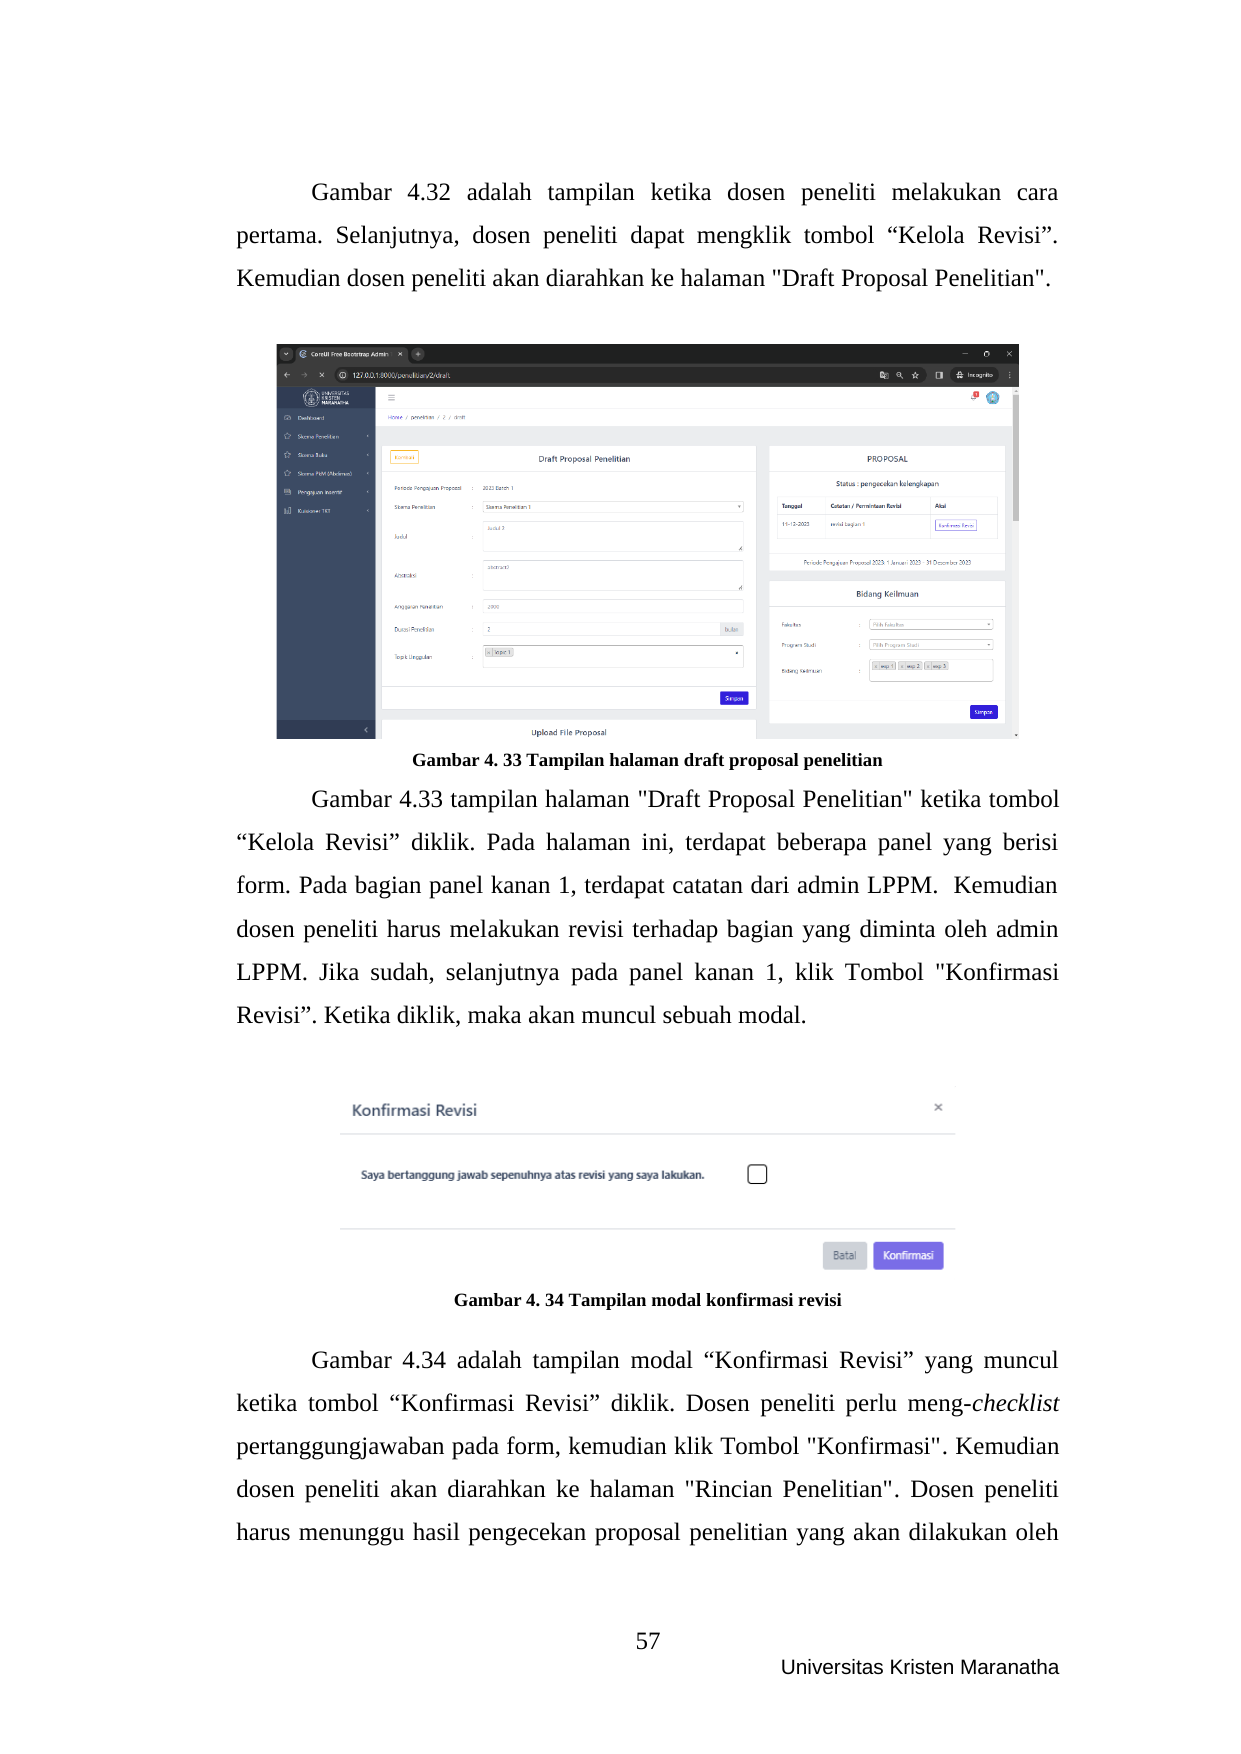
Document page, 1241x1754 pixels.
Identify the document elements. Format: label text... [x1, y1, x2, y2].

picture [276, 344, 1019, 739]
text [236, 1345, 1059, 1546]
text Gambar 4.33 tampilan halaman "Draft Proposal Penelitian" ketika tombol “Kelola Revisi” diklik. Pada halaman ini, terdapat beberapa panel yang berisi form. Pada bagian panel kanan 1, terdapat catatan dari admin LPPM. Kemudian dosen peneliti harus melakukan revisi terhadap bagian yang diminta oleh admin LPPM. Jika sudah, selanjutnya pada panel kanan 1, klik Tombol "Konfirmasi Revisi”. Ketika diklik, maka akan muncul sebuah modal. [236, 436, 1059, 1029]
picture [340, 1086, 956, 1280]
text Gambar 4.32 adalah tampilan ketika dosen peneliti melakukan cara pertama. Selanjutnya, dosen peneliti dapat mengklik tombol “Kelola Revisi”. Kemudian dosen peneliti akan diarahkan ke halaman "Draft Proposal Penelitian". [236, 177, 1059, 292]
